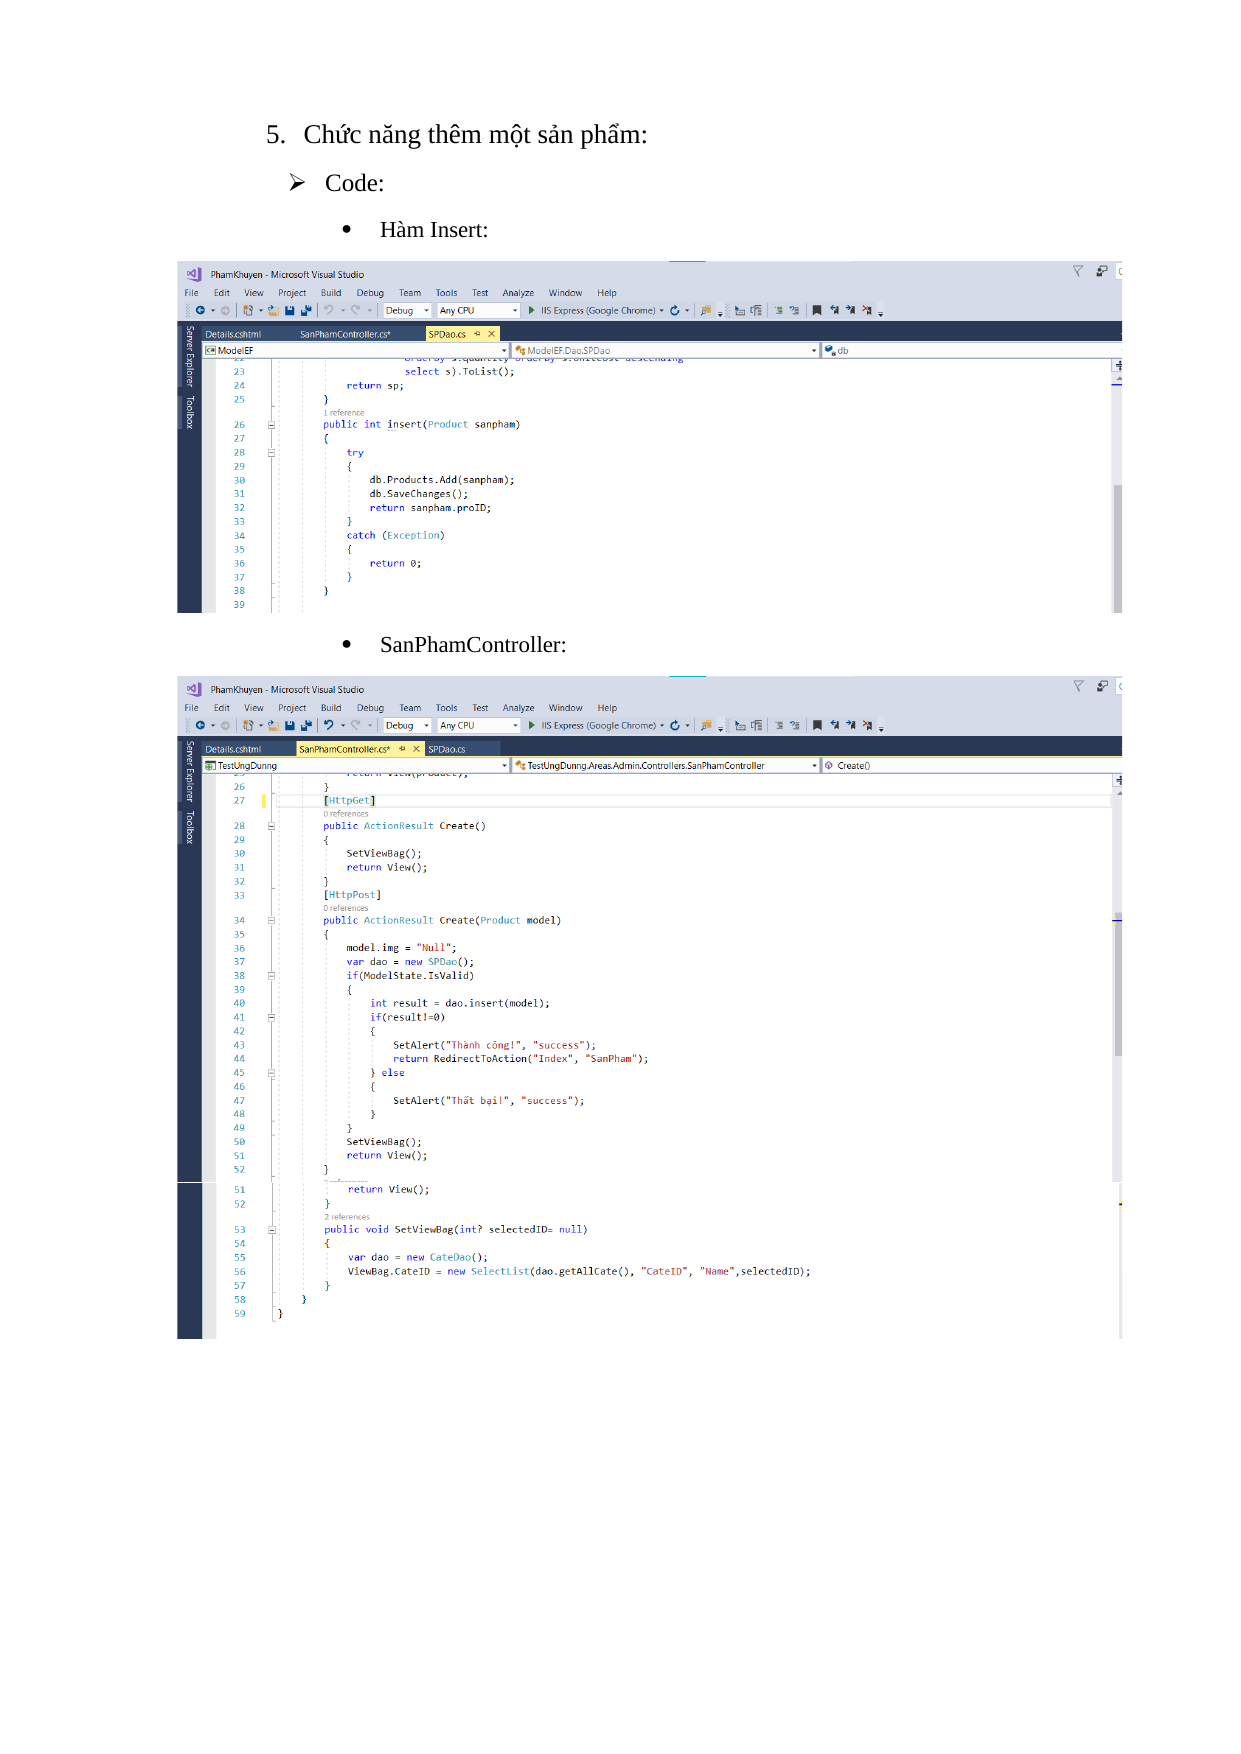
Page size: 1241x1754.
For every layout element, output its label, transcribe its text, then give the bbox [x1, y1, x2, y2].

text Hàm Insert: [343, 216, 1122, 242]
picture [177, 261, 1123, 613]
text SanPhamController: [343, 631, 1122, 657]
picture [177, 676, 1123, 1182]
text Code: [287, 168, 1122, 197]
text Chức năng thêm một sản phẩm: [266, 118, 1122, 149]
picture [177, 1183, 1123, 1339]
